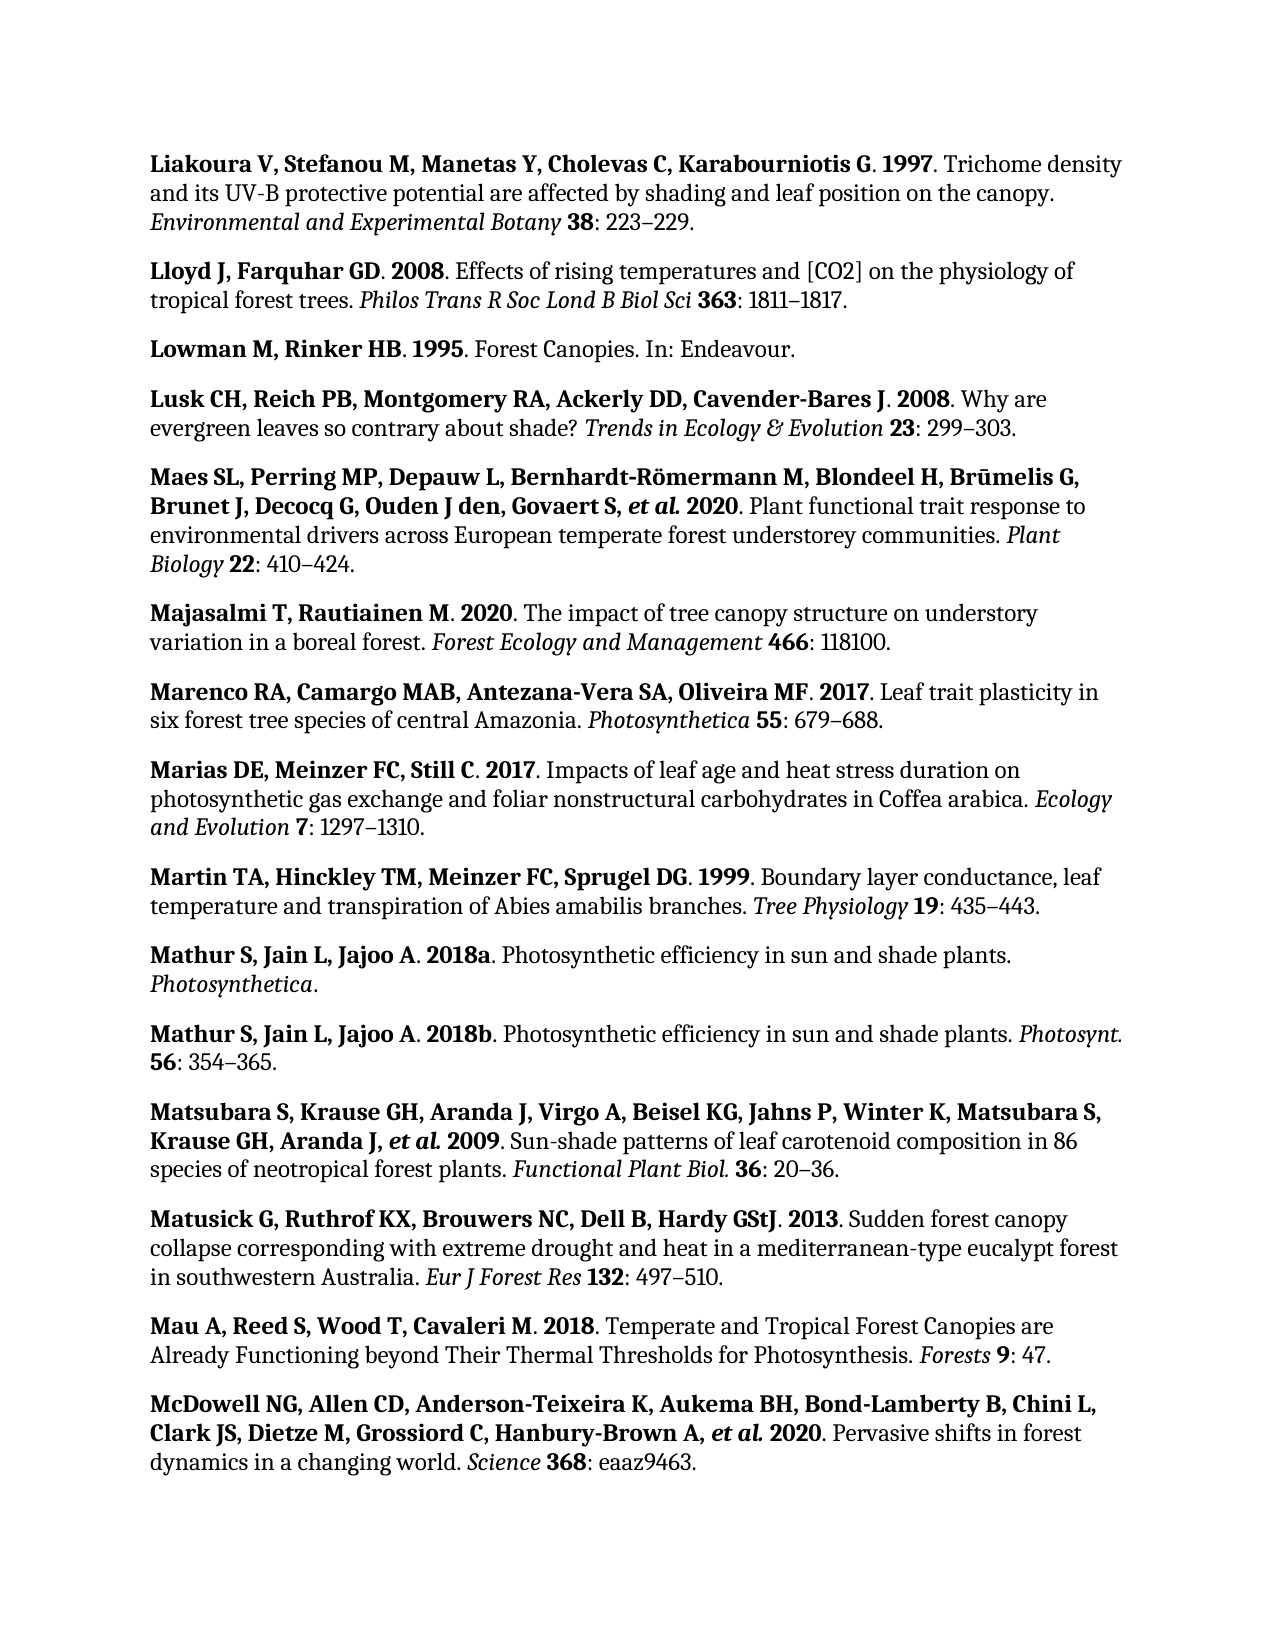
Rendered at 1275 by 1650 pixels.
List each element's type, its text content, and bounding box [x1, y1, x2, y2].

text Mathur S, Jain L, Jajoo A. 2018a. Photosynthetic efficiency in sun and shade plants. Photosynthetica. [150, 941, 1125, 999]
text Matsubara S, Krause GH, Aranda J, Virgo A, Beisel KG, Jahns P, Winter K, Matsubara S, Krause GH, Aranda J, et al. 2009. Sun-shade patterns of leaf carotenoid composition in 86 species of neotropical forest plants. Functional Plant Biol. 36: 20–36. [150, 1098, 1125, 1184]
text Martin TA, Hinckley TM, Meinzer FC, Sprugel DG. 1999. Boundary layer conductance, leaf temperature and transpiration of Abies amabilis branches. Tree Physiology 19: 435–443. [150, 863, 1125, 920]
text Matusick G, Ruthrof KX, Brouwers NC, Dell B, Hardy GStJ. 2013. Sudden forest canopy collapse corresponding with extreme drought and heat in a mediterranean-type eucalypt forest in southwestern Australia. Eur J Forest Res 132: 497–510. [150, 1205, 1125, 1291]
text Lusk CH, Reich PB, Montgomery RA, Ackerly DD, Cavender-Bares J. 2008. Why are evergreen leaves so contrary about shade? Trends in Ecology & Evolution 23: 299–303. [150, 385, 1125, 442]
text Majasalmi T, Rautiainen M. 2020. The impact of tree canopy structure on understory variation in a boreal forest. Forest Ecology and Management 466: 118100. [150, 599, 1125, 657]
text Lowman M, Rinker HB. 1995. Forest Canopies. In: Endeavour. [150, 335, 1125, 364]
text Mau A, Reed S, Wood T, Cavaleri M. 2018. Temperate and Tropical Forest Canopies are Already Functioning beyond Their Thermal Thresholds for Photosynthesis. Forests 9: 47. [150, 1312, 1125, 1369]
text Marias DE, Meinzer FC, Still C. 2017. Impacts of leaf age and heat stress duration on photosynthetic gas exchange and foliar nonstructural carbohydrates in Coffea arabica. Ecology and Evolution 7: 1297–1310. [150, 756, 1125, 842]
text McDowell NG, Allen CD, Anderson-Teixeira K, Aukema BH, Bond-Lamberty B, Chini L, Clark JS, Dietze M, Grossiord C, Hanbury-Brown A, et al. 2020. Pervasive shifts in forest dynamics in a changing world. Science 368: eaaz9463. [150, 1390, 1125, 1477]
text Maes SL, Perring MP, Depauw L, Bernhardt‐Römermann M, Blondeel H, Brūmelis G, Brunet J, Decocq G, Ouden J den, Govaert S, et al. 2020. Plant functional trait response to environmental drivers across European temperate forest understorey communities. Plant Biology 22: 410–424. [150, 463, 1125, 578]
text Marenco RA, Camargo MAB, Antezana-Vera SA, Oliveira MF. 2017. Leaf trait plasticity in six forest tree species of central Amazonia. Photosynthetica 55: 679–688. [150, 677, 1125, 735]
text Lloyd J, Farquhar GD. 2008. Effects of rising temperatures and [CO2] on the physiology of tropical forest trees. Philos Trans R Soc Lond B Biol Sci 363: 1811–1817. [150, 257, 1125, 314]
text Liakoura V, Stefanou M, Manetas Y, Cholevas C, Karabourniotis G. 1997. Trichome density and its UV-B protective potential are affected by shading and leaf position on the canopy. Environmental and Experimental Botany 38: 223–229. [150, 150, 1125, 236]
text Mathur S, Jain L, Jajoo A. 2018b. Photosynthetic efficiency in sun and shade plants. Photosynt. 56: 354–365. [150, 1019, 1125, 1077]
